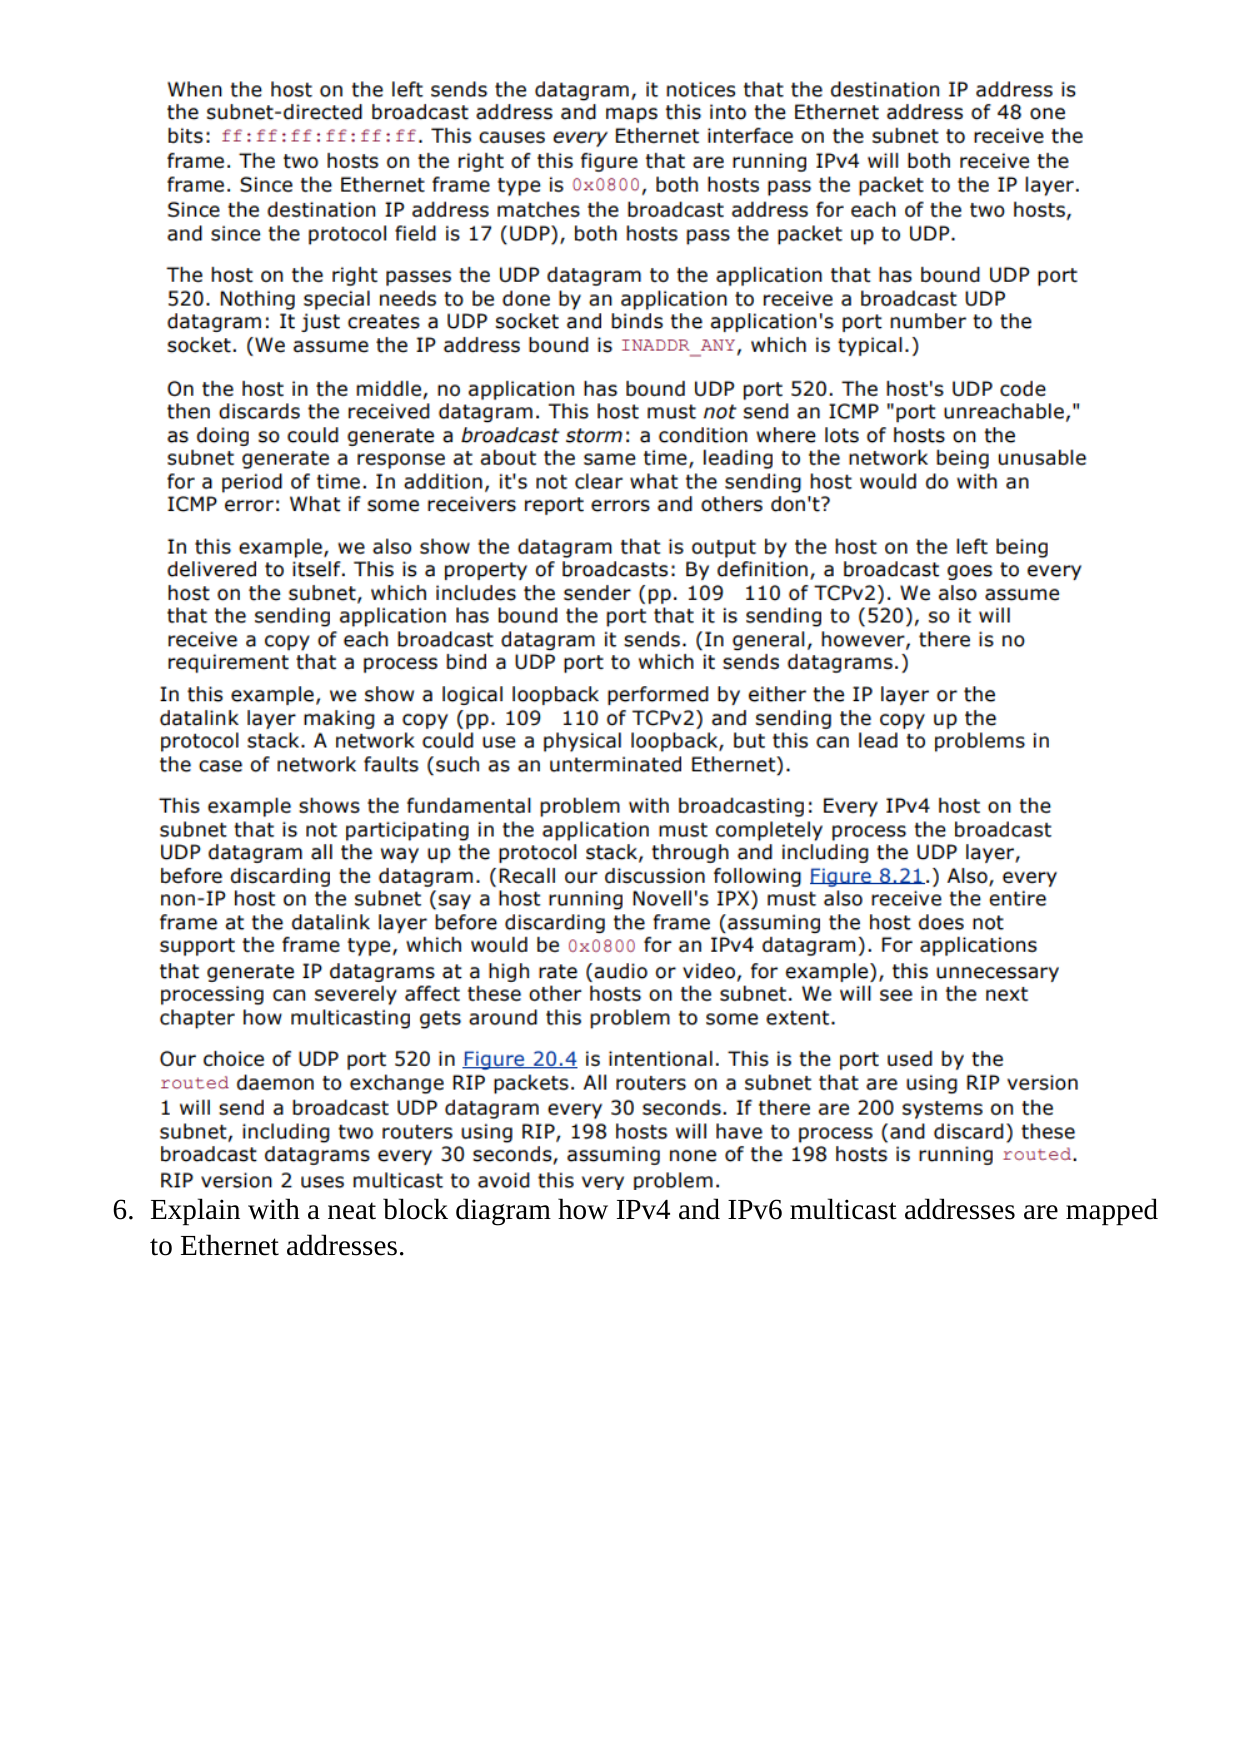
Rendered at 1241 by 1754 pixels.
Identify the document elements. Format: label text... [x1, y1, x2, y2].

picture [150, 75, 1094, 679]
list Explain with a neat block diagram how IPv4 and IPv6 multicast addresses are mapped to Ethernet addresses. [112, 1192, 1165, 1262]
picture [150, 681, 1079, 1190]
